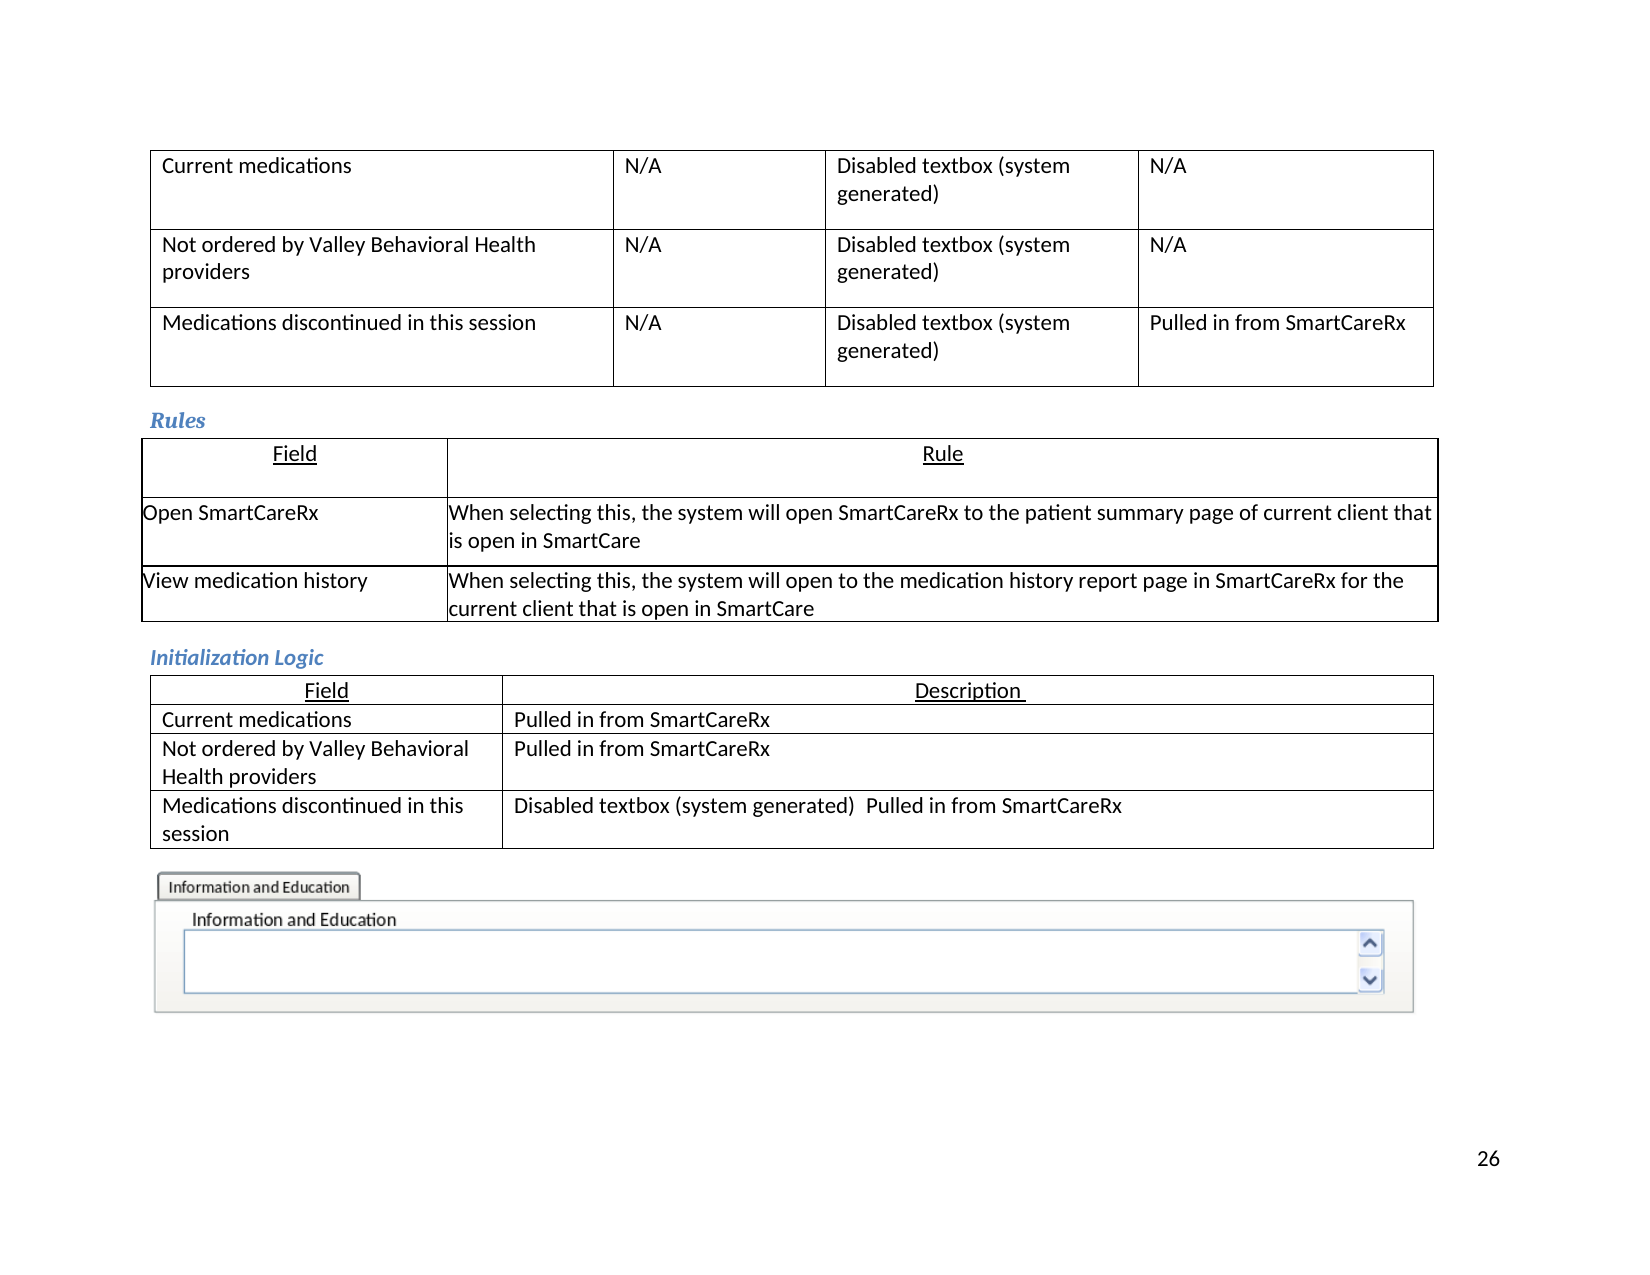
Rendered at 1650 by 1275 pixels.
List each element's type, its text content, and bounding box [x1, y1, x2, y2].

table_cell Current medications [151, 151, 613, 229]
table_cell Pulled in from SmartCareRx [503, 705, 1433, 733]
table_header Field [151, 676, 502, 704]
table_cell When selecting this, the system will open to the medication history report page in SmartCareRx for the current client that is open in SmartCare [448, 567, 1437, 621]
table_cell N/A [614, 230, 825, 307]
table_cell Not ordered by Valley Behavioral Health providers [151, 230, 613, 307]
table_cell Disabled textbox (system generated) [826, 230, 1138, 307]
table_cell Disabled textbox (system generated) [826, 308, 1138, 386]
table_cell Disabled textbox (system generated) Pulled in from SmartCareRx [503, 791, 1433, 847]
table_cell View medication history [143, 567, 447, 621]
table_cell N/A [1139, 230, 1433, 307]
table_header Rule Rules [448, 439, 1437, 497]
table_cell Open SmartCareRx [143, 498, 447, 565]
table_cell N/A [614, 308, 825, 386]
table_cell Disabled textbox (system generated) [826, 151, 1138, 229]
table_header Field Field [143, 439, 447, 497]
table_cell N/A [1139, 151, 1433, 229]
subtitle Rules [150, 408, 1500, 434]
subtitle Initialization Logic [150, 643, 1500, 671]
table_cell Medications discontinued in this session [151, 791, 502, 847]
table_cell Medications discontinued in this session [151, 308, 613, 386]
table_header Description [503, 676, 1433, 704]
table_cell Pulled in from SmartCareRx [1139, 308, 1433, 386]
table_cell Pulled in from SmartCareRx [503, 734, 1433, 790]
table_cell N/A [614, 151, 825, 229]
table_cell Current medications [151, 705, 502, 733]
table_cell Not ordered by Valley Behavioral Health providers [151, 734, 502, 790]
table_cell When selecting this, the system will open SmartCareRx to the patient summary page of current client that is open in SmartCare [448, 498, 1437, 565]
